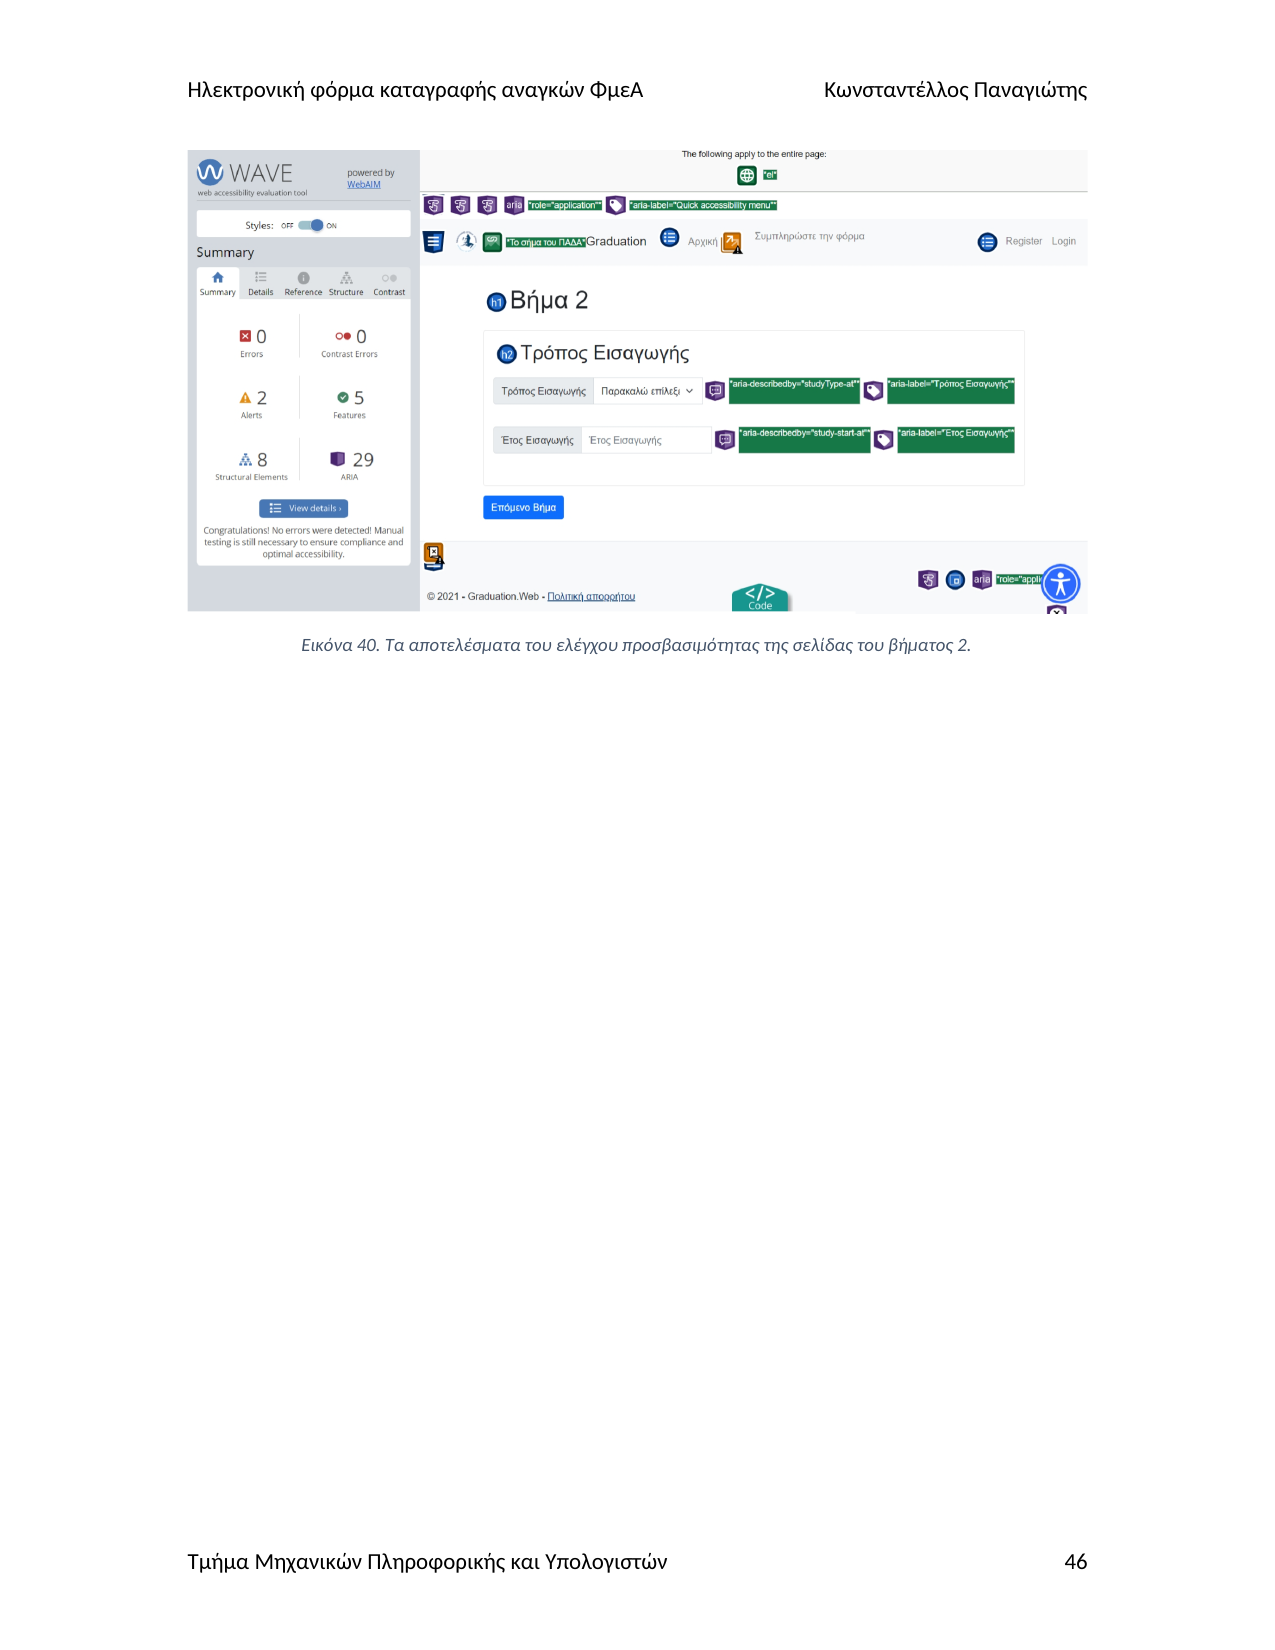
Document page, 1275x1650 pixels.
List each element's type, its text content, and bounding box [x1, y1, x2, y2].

text Εικόνα 40. Τα αποτελέσματα του ελέγχου προσβασιμότητας της σελίδας του βήματος 2. [187, 633, 1087, 656]
picture [187, 150, 1088, 614]
